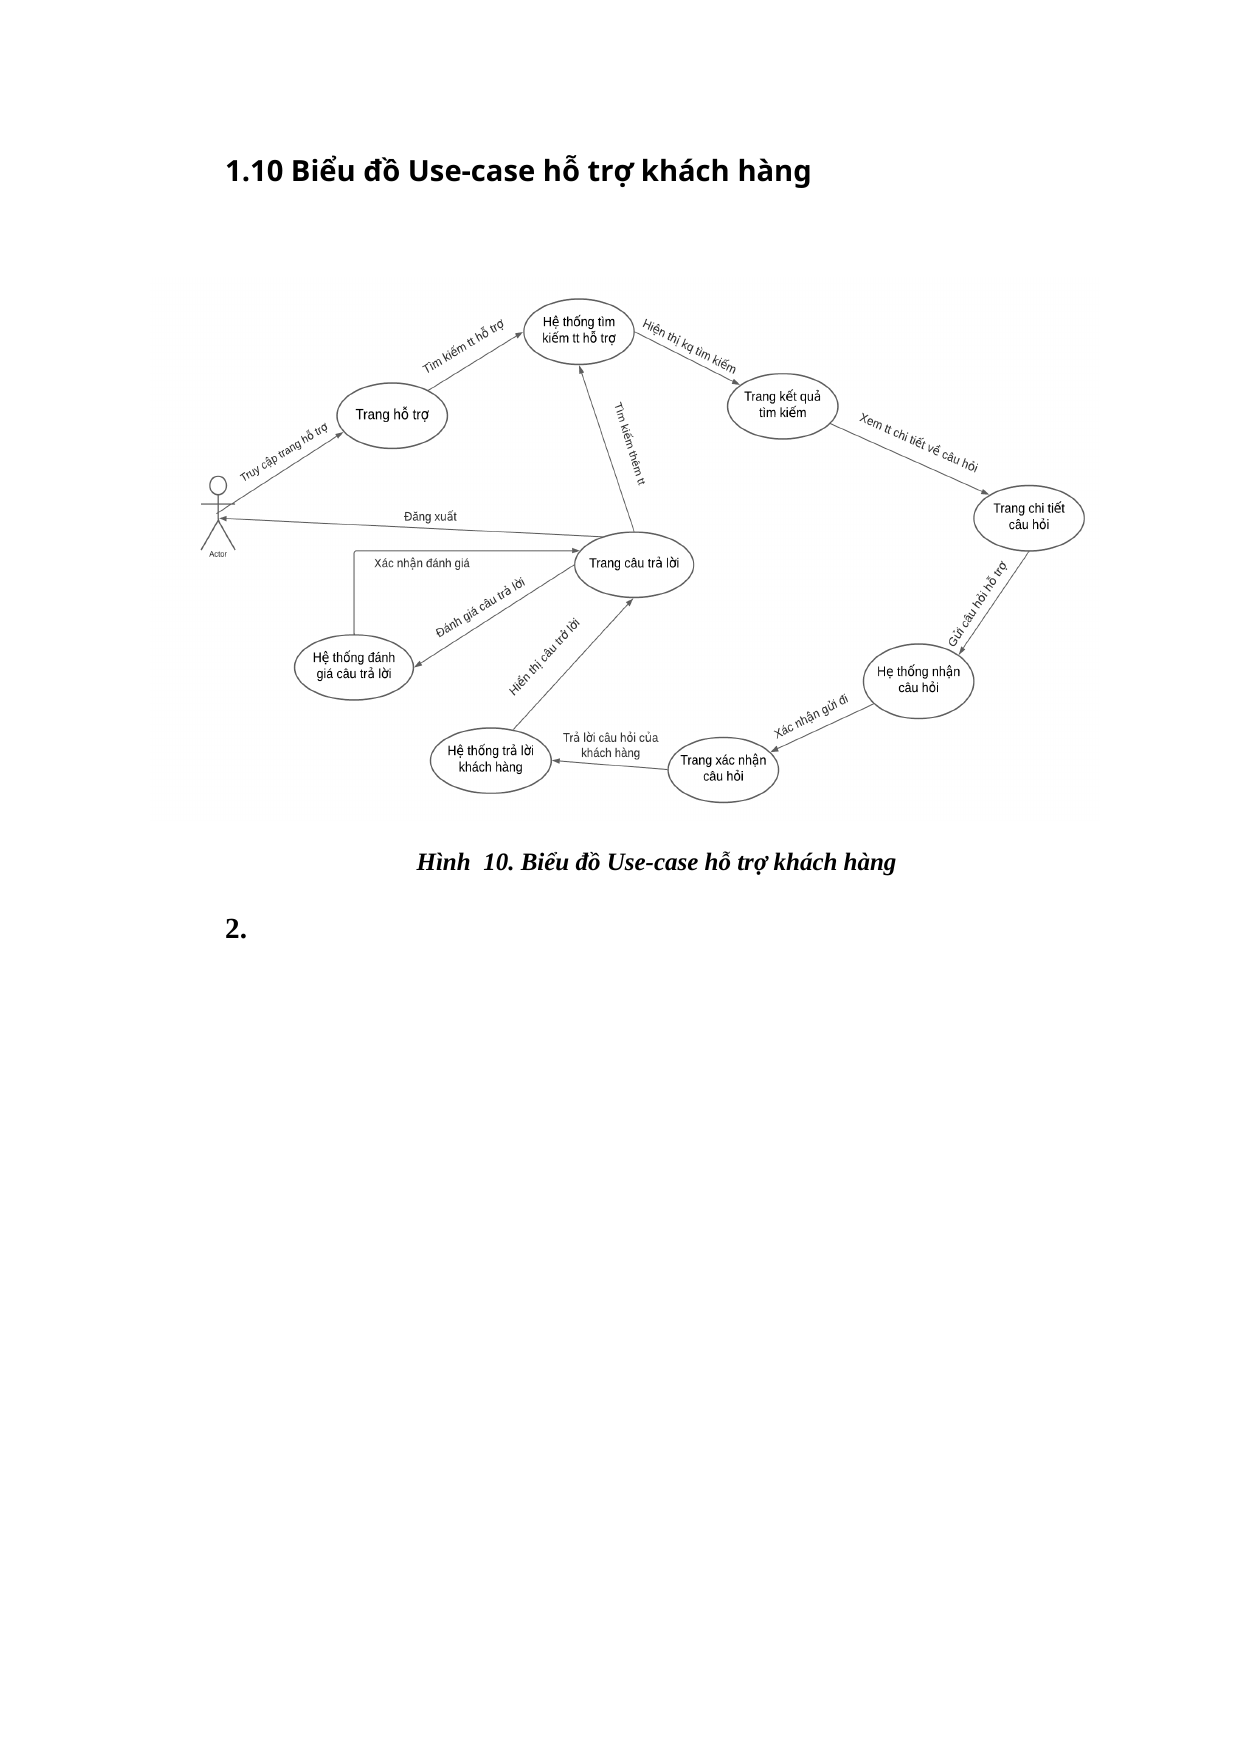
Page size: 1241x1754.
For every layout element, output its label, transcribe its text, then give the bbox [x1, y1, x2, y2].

text 2. [150, 911, 1090, 944]
picture [150, 277, 1100, 821]
text Hình 10. Biểu đồ Use-case hỗ trợ khách hàng [150, 847, 1090, 876]
subtitle 1.10 Biểu đồ Use-case hỗ trợ khách hàng [150, 150, 1090, 190]
